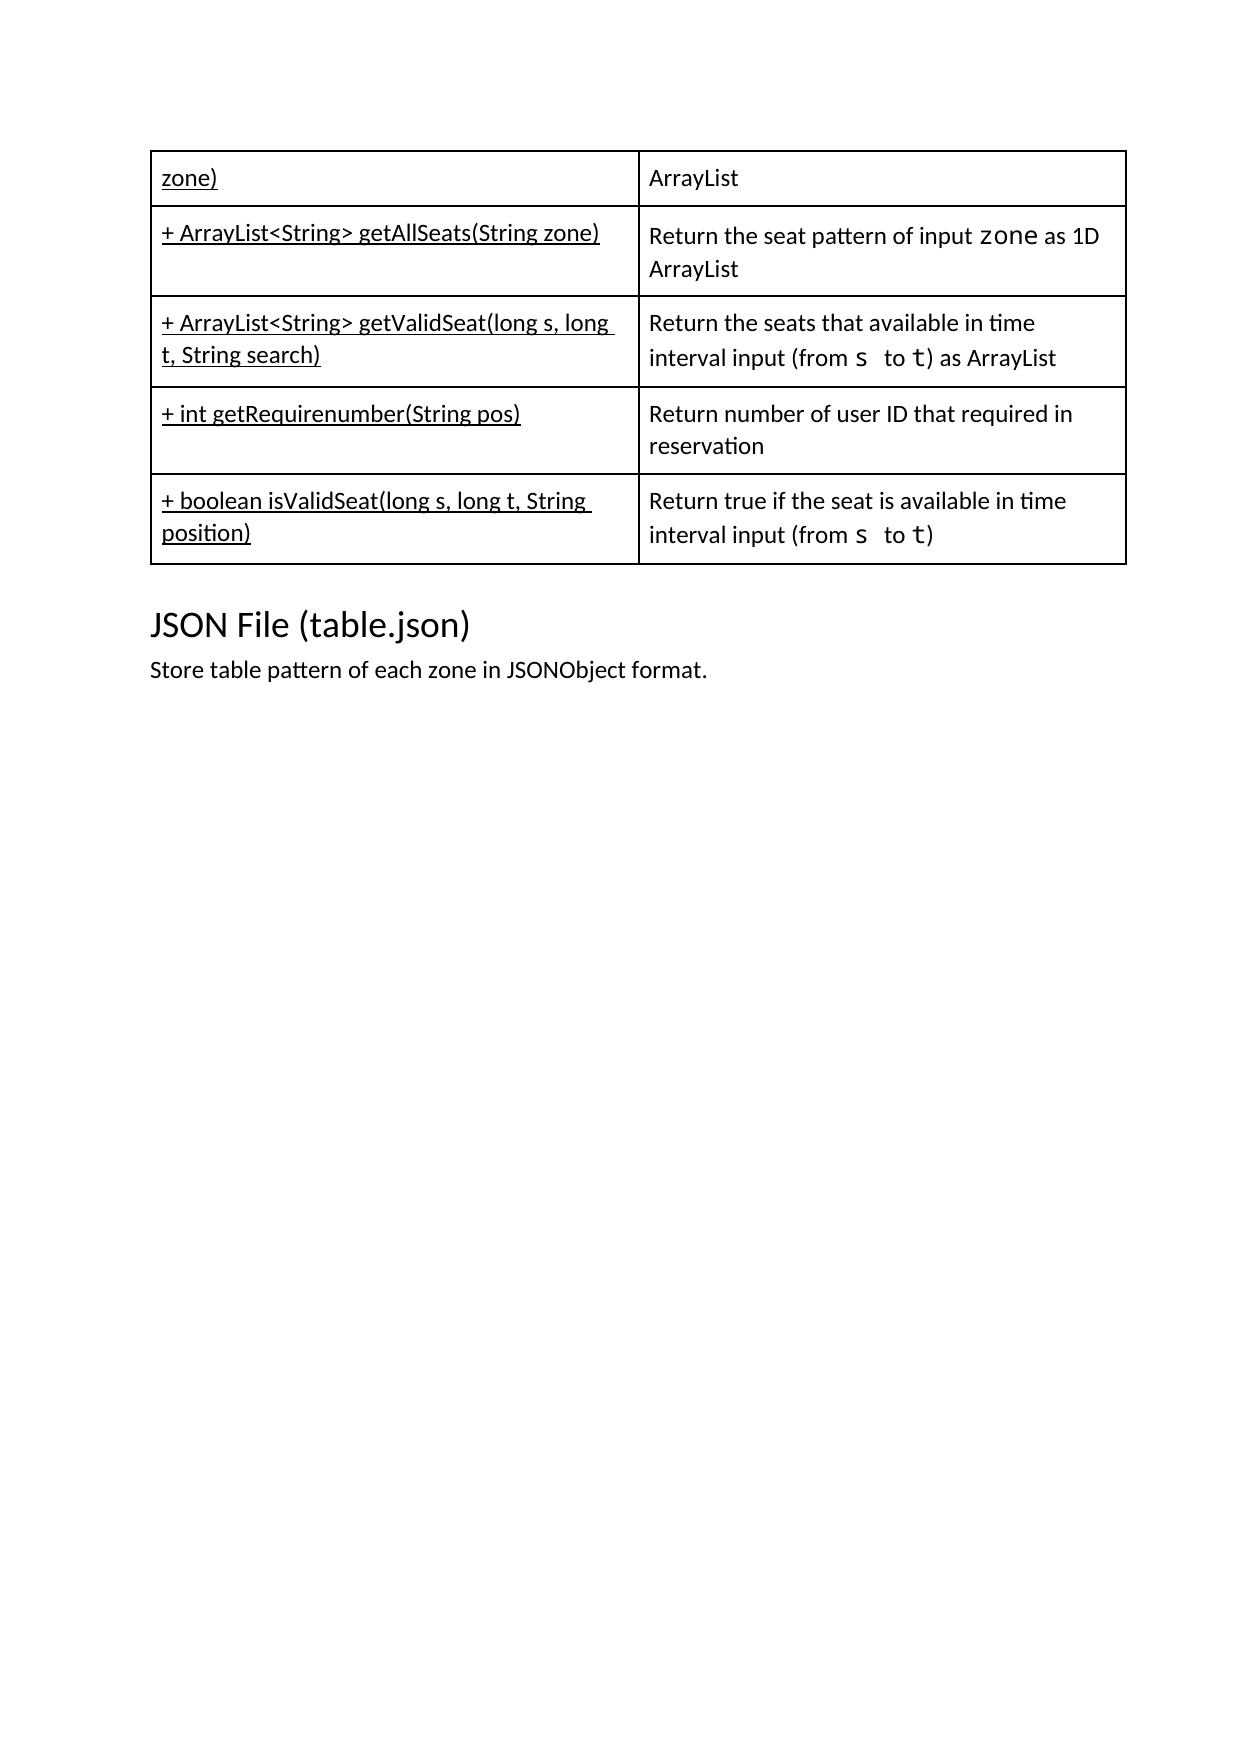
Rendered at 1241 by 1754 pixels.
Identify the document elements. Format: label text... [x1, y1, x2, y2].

subtitle JSON File (table.json) [150, 601, 1090, 647]
text Store table pattern of each zone in JSONObject format. [150, 654, 1090, 684]
table_cell Return the seat pattern of input zone as 1D ArrayList [640, 207, 1125, 295]
table_cell + ArrayList<String> getAllSeats(String zone) [152, 207, 638, 295]
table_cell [640, 152, 1125, 205]
table_cell + int getRequirenumber(String pos) [152, 388, 638, 472]
table_cell Return the seats that available in time interval input (from s to t) as ArrayList [640, 297, 1125, 386]
table_cell + boolean isValidSeat(long s, long t, String position) [152, 475, 638, 563]
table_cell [152, 152, 638, 205]
table_cell Return true if the seat is available in time interval input (from s to t) [640, 475, 1125, 563]
table_cell Return number of user ID that required in reservation [640, 388, 1125, 472]
table_cell + ArrayList<String> getValidSeat(long s, long t, String search) [152, 297, 638, 386]
